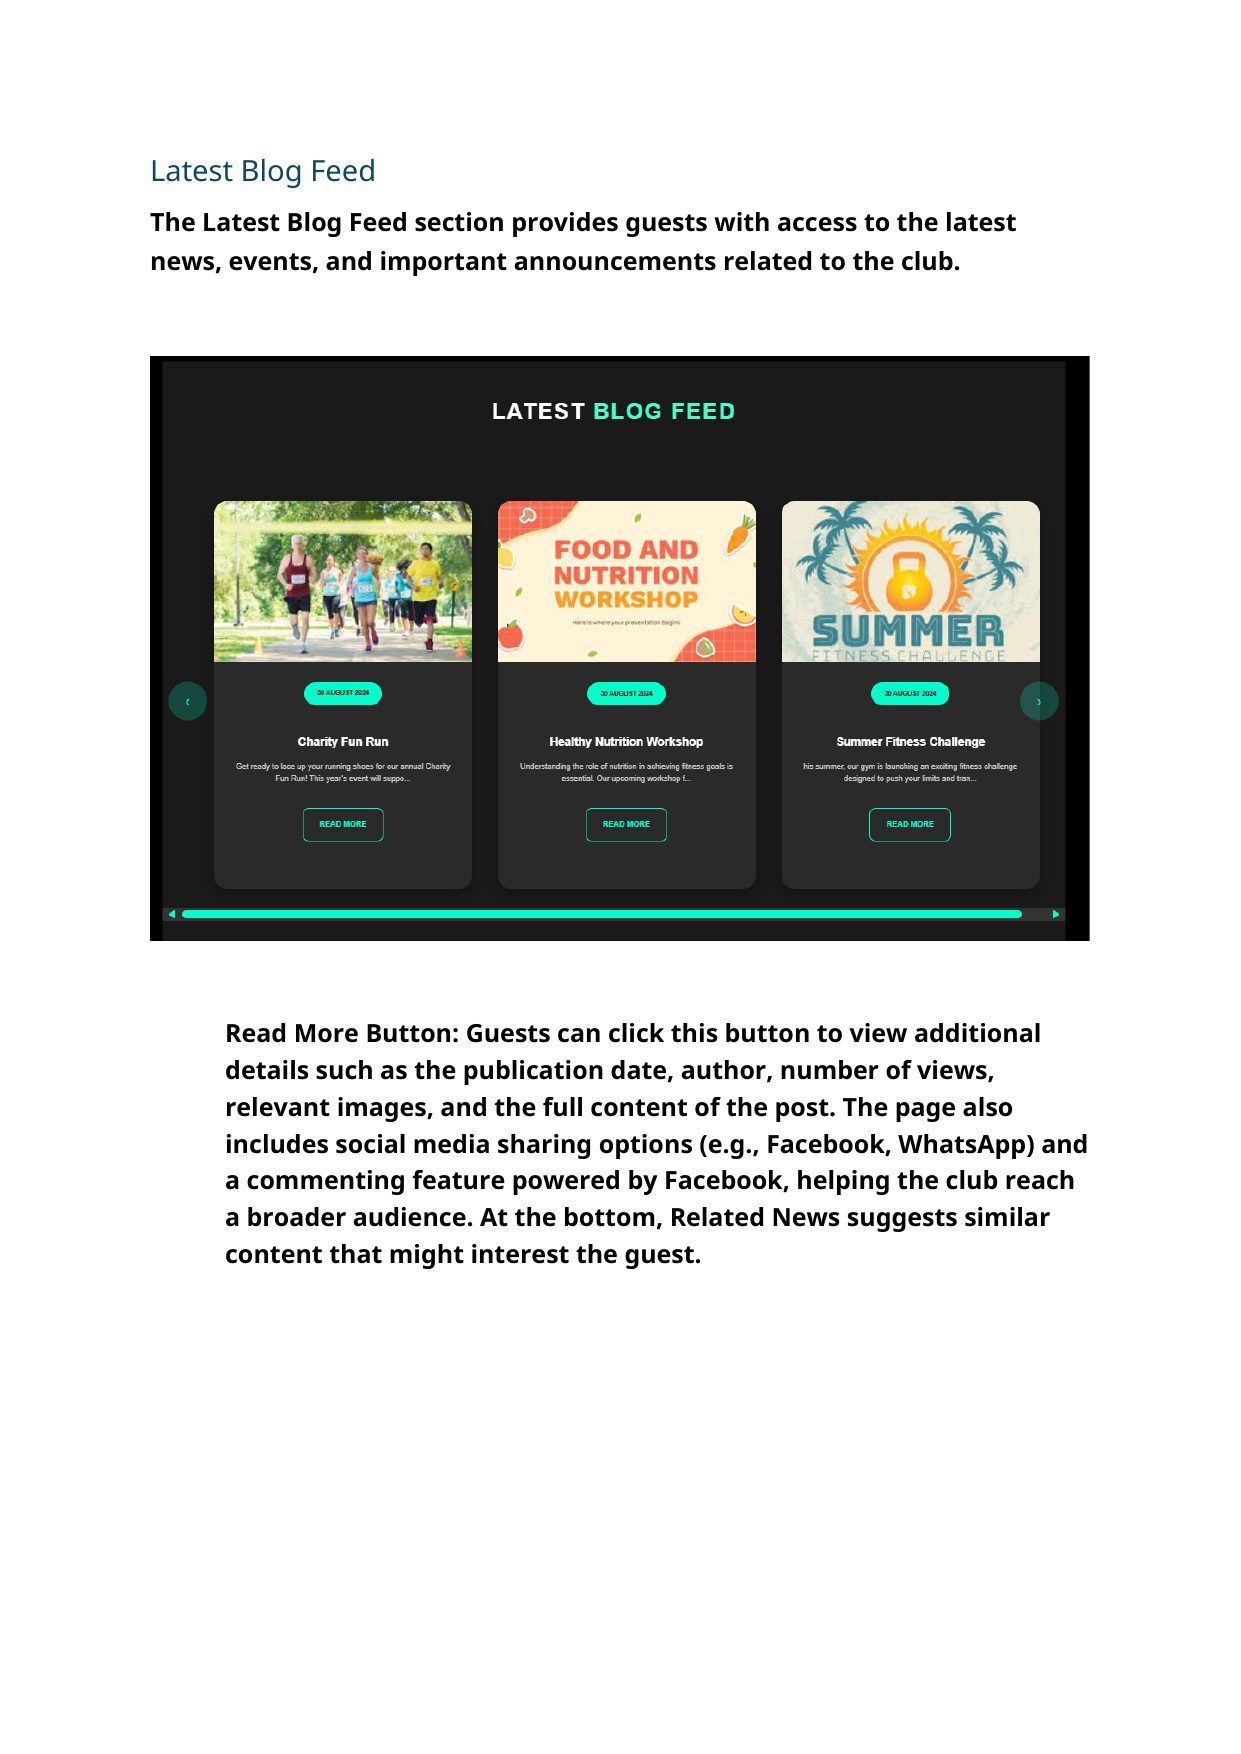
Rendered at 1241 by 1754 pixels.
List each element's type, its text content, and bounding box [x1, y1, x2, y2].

text Read More Button: Guests can click this button to view additional details such as the publication date, author, number of views, relevant images, and the full content of the post. The page also includes social media sharing options (e.g., Facebook, WhatsApp) and a commenting feature powered by Facebook, helping the club reach a broader audience. At the bottom, Related News suggests similar content that might interest the guest. [225, 1016, 1090, 1271]
text The Latest Blog Feed section provides guests with access to the latest news, events, and important announcements related to the club. [150, 204, 1090, 278]
picture [150, 356, 1090, 941]
subtitle Latest Blog Feed [150, 150, 1090, 190]
